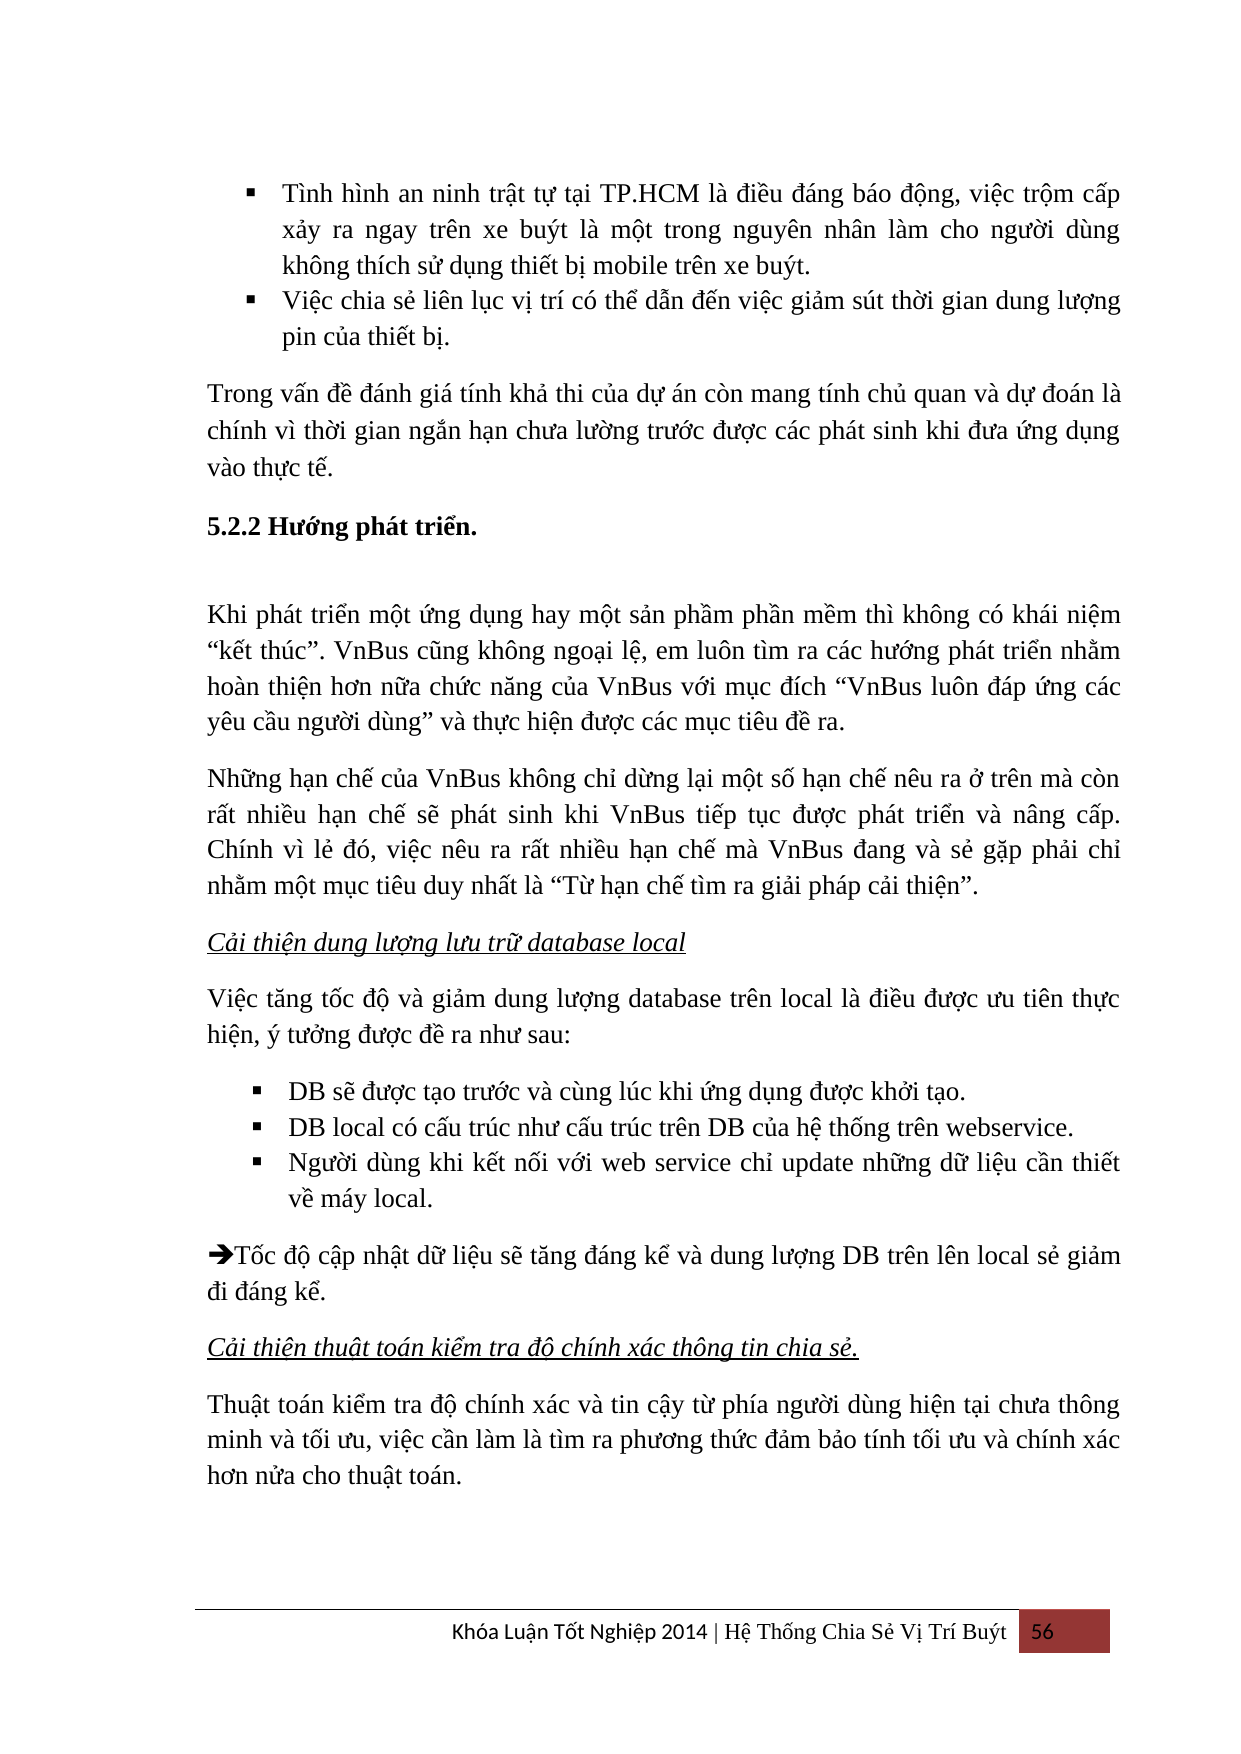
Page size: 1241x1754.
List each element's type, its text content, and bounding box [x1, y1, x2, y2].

text Cải thiện thuật toán kiểm tra độ chính xác thông tin chia sẻ. [207, 1331, 1122, 1362]
text Việc tăng tốc độ và giảm dung lượng database trên local là điều được ưu tiên thực hiện, ý tưởng được đề ra như sau: [207, 982, 1122, 1049]
text Trong vấn đề đánh giá tính khả thi của dự án còn mang tính chủ quan và dự đoán là chính vì thời gian ngắn hạn chưa lường trước được các phát sinh khi đưa ứng dụng vào thực tế. [207, 377, 1122, 483]
subtitle Hướng phát triển. [207, 509, 1122, 541]
list Việc chia sẻ liên lục vị trí có thể dẫn đến việc giảm sút thời gian dung lượng pin của thiết bị. [244, 284, 1122, 351]
text Thuật toán kiểm tra độ chính xác và tin cậy từ phía người dùng hiện tại chưa thông minh và tối ưu, việc cần làm là tìm ra phương thức đảm bảo tính tối ưu và chính xác hơn nửa cho thuật toán. [207, 1388, 1122, 1491]
list DB local có cấu trúc như cấu trúc trên DB của hệ thống trên webservice. [251, 1111, 1122, 1142]
list Người dùng khi kết nối với web service chỉ update những dữ liệu cần thiết về máy local. [251, 1147, 1122, 1213]
list Tình hình an ninh trật tự tại TP.HCM là điều đáng báo động, việc trộm cấp xảy ra ngay trên xe buýt là một trong nguyên nhân làm cho người dùng không thích sử dụng thiết bị mobile trên xe buýt. [244, 177, 1122, 280]
text Cải thiện dung lượng lưu trữ database local [207, 926, 1122, 957]
text Tốc độ cập nhật dữ liệu sẽ tăng đáng kể và dung lượng DB trên lên local sẻ giảm đi đáng kể. [207, 1239, 1122, 1306]
text Những hạn chế của VnBus không chỉ dừng lại một số hạn chế nêu ra ở trên mà còn rất nhiều hạn chế sẽ phát sinh khi VnBus tiếp tục được phát triển và nâng cấp. Chính vì lẻ đó, việc nêu ra rất nhiều hạn chế mà VnBus đang và sẻ gặp phải chỉ nhằm một mục tiêu duy nhất là “Từ hạn chế tìm ra giải pháp cải thiện”. [207, 762, 1122, 900]
list DB sẽ được tạo trước và cùng lúc khi ứng dụng được khởi tạo. [251, 1075, 1122, 1106]
text Khi phát triển một ứng dụng hay một sản phầm phần mềm thì không có khái niệm “kết thúc”. VnBus cũng không ngoại lệ, em luôn tìm ra các hướng phát triển nhằm hoàn thiện hơn nữa chức năng của VnBus với mục đích “VnBus luôn đáp ứng các yêu cầu người dùng” và thực hiện được các mục tiêu đề ra. [207, 598, 1122, 737]
